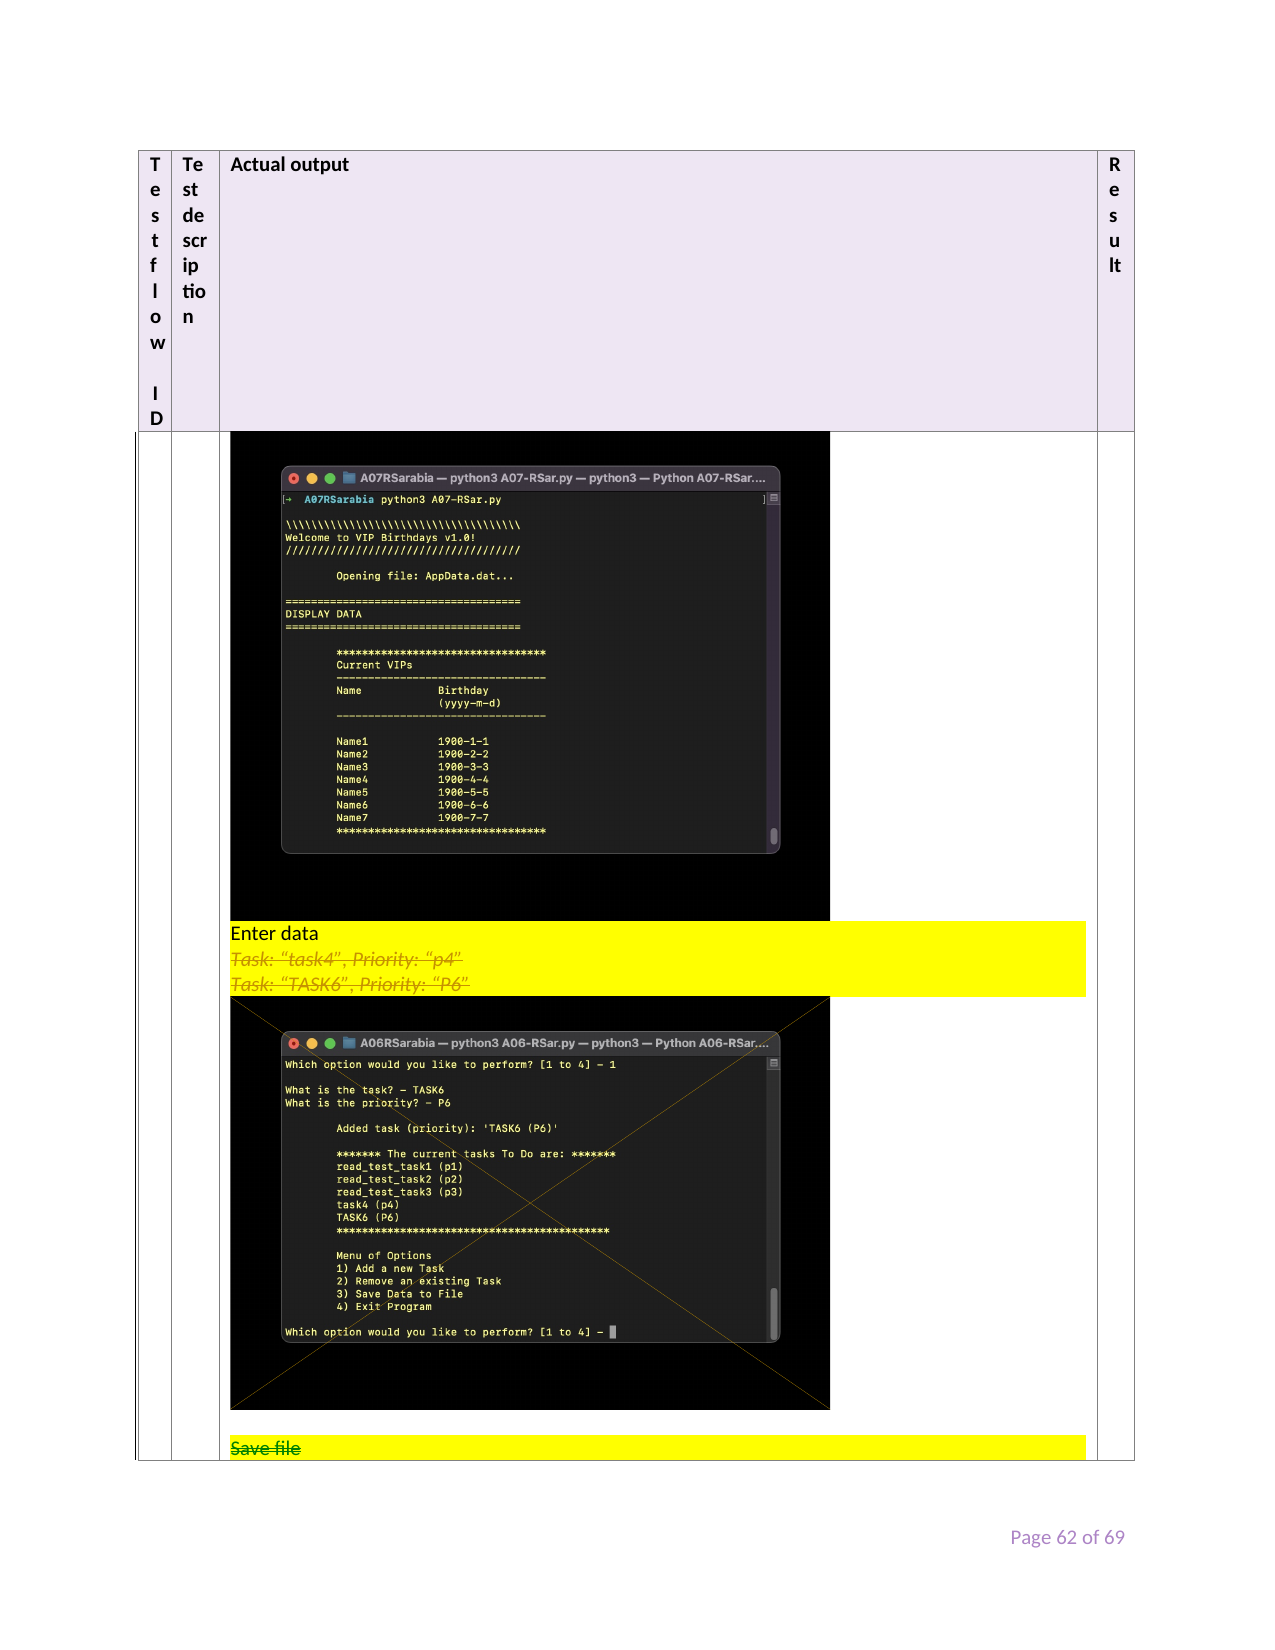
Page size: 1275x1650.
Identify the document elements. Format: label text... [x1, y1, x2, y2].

picture [230, 431, 831, 921]
table_header Test flow ID [139, 151, 171, 431]
table_header Actual output [220, 151, 1097, 431]
picture [231, 996, 829, 1202]
table_cell [172, 432, 219, 1460]
table_header Test description [172, 151, 219, 431]
table_cell Pass [1098, 432, 1134, 1460]
picture [230, 998, 528, 1408]
picture [532, 998, 831, 1409]
table_cell [220, 432, 1097, 1460]
table_header Result [1098, 151, 1134, 431]
table_cell 2 [139, 432, 171, 1460]
picture [231, 1204, 829, 1410]
